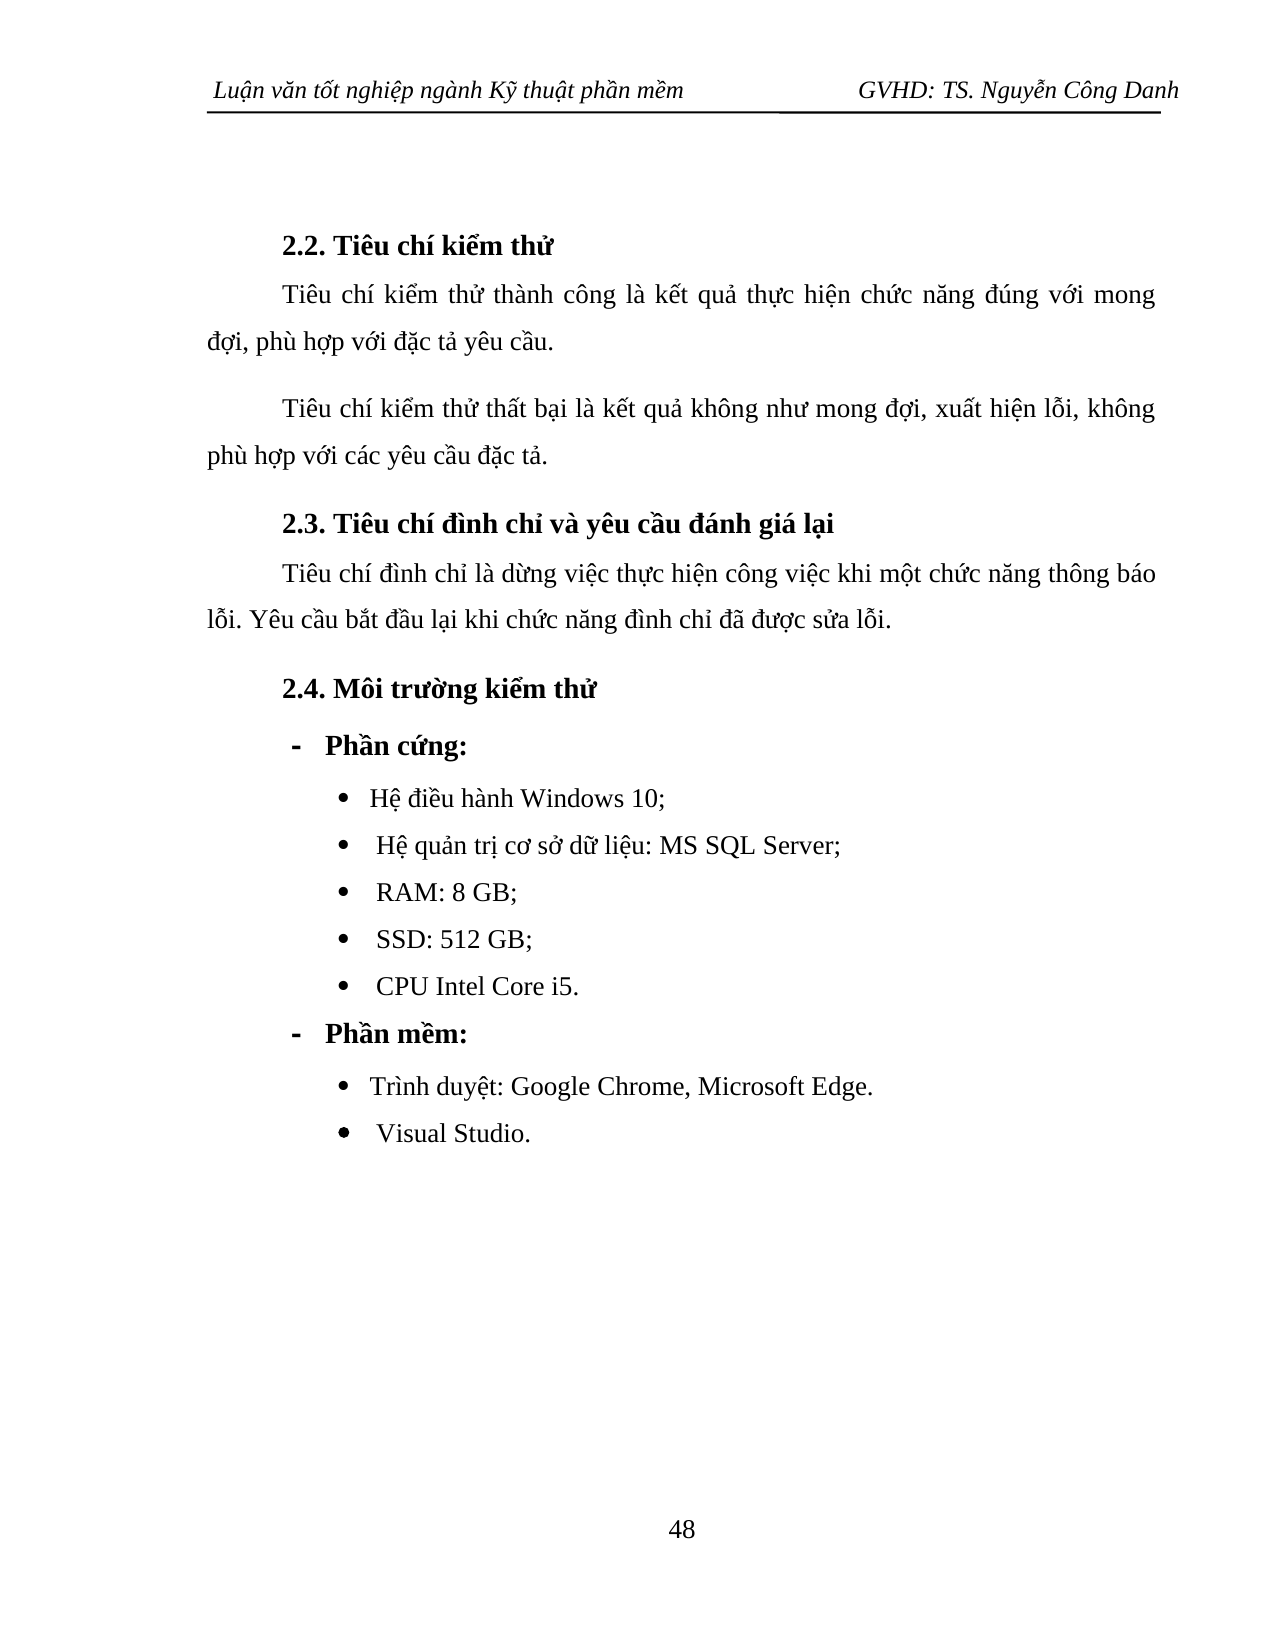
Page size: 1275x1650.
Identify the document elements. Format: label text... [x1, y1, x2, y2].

list Phần cứng: [287, 728, 1157, 764]
text Tiêu chí kiểm thử thành công là kết quả thực hiện chức năng đúng với mong đợi, phù hợp với đặc tả yêu cầu. [207, 278, 1157, 356]
list CPU Intel Core i5. [339, 969, 1157, 1001]
text Tiêu chí đình chỉ là dừng việc thực hiện công việc khi một chức năng thông báo lỗi. Yêu cầu bắt đầu lại khi chức năng đình chỉ đã được sửa lỗi. [207, 557, 1157, 635]
list Phần mềm: [287, 1016, 1157, 1052]
text 2.4. Môi trường kiểm thử [207, 671, 1157, 705]
list RAM: 8 GB; [339, 876, 1157, 907]
list Visual Studio. [339, 1117, 1157, 1149]
subtitle 2.3. Tiêu chí đình chỉ và yêu cầu đánh giá lại [207, 507, 1157, 540]
list Trình duyệt: Google Chrome, Microsoft Edge. [339, 1071, 1157, 1102]
subtitle 2.2. Tiêu chí kiểm thử [207, 228, 1157, 262]
list SSD: 512 GB; [339, 923, 1157, 954]
text Tiêu chí kiểm thử thất bại là kết quả không như mong đợi, xuất hiện lỗi, không phù hợp với các yêu cầu đặc tả. [207, 392, 1157, 470]
list Hệ điều hành Windows 10; [339, 782, 1157, 813]
list Hệ quản trị cơ sở dữ liệu: MS SQL Server; [339, 829, 1157, 860]
